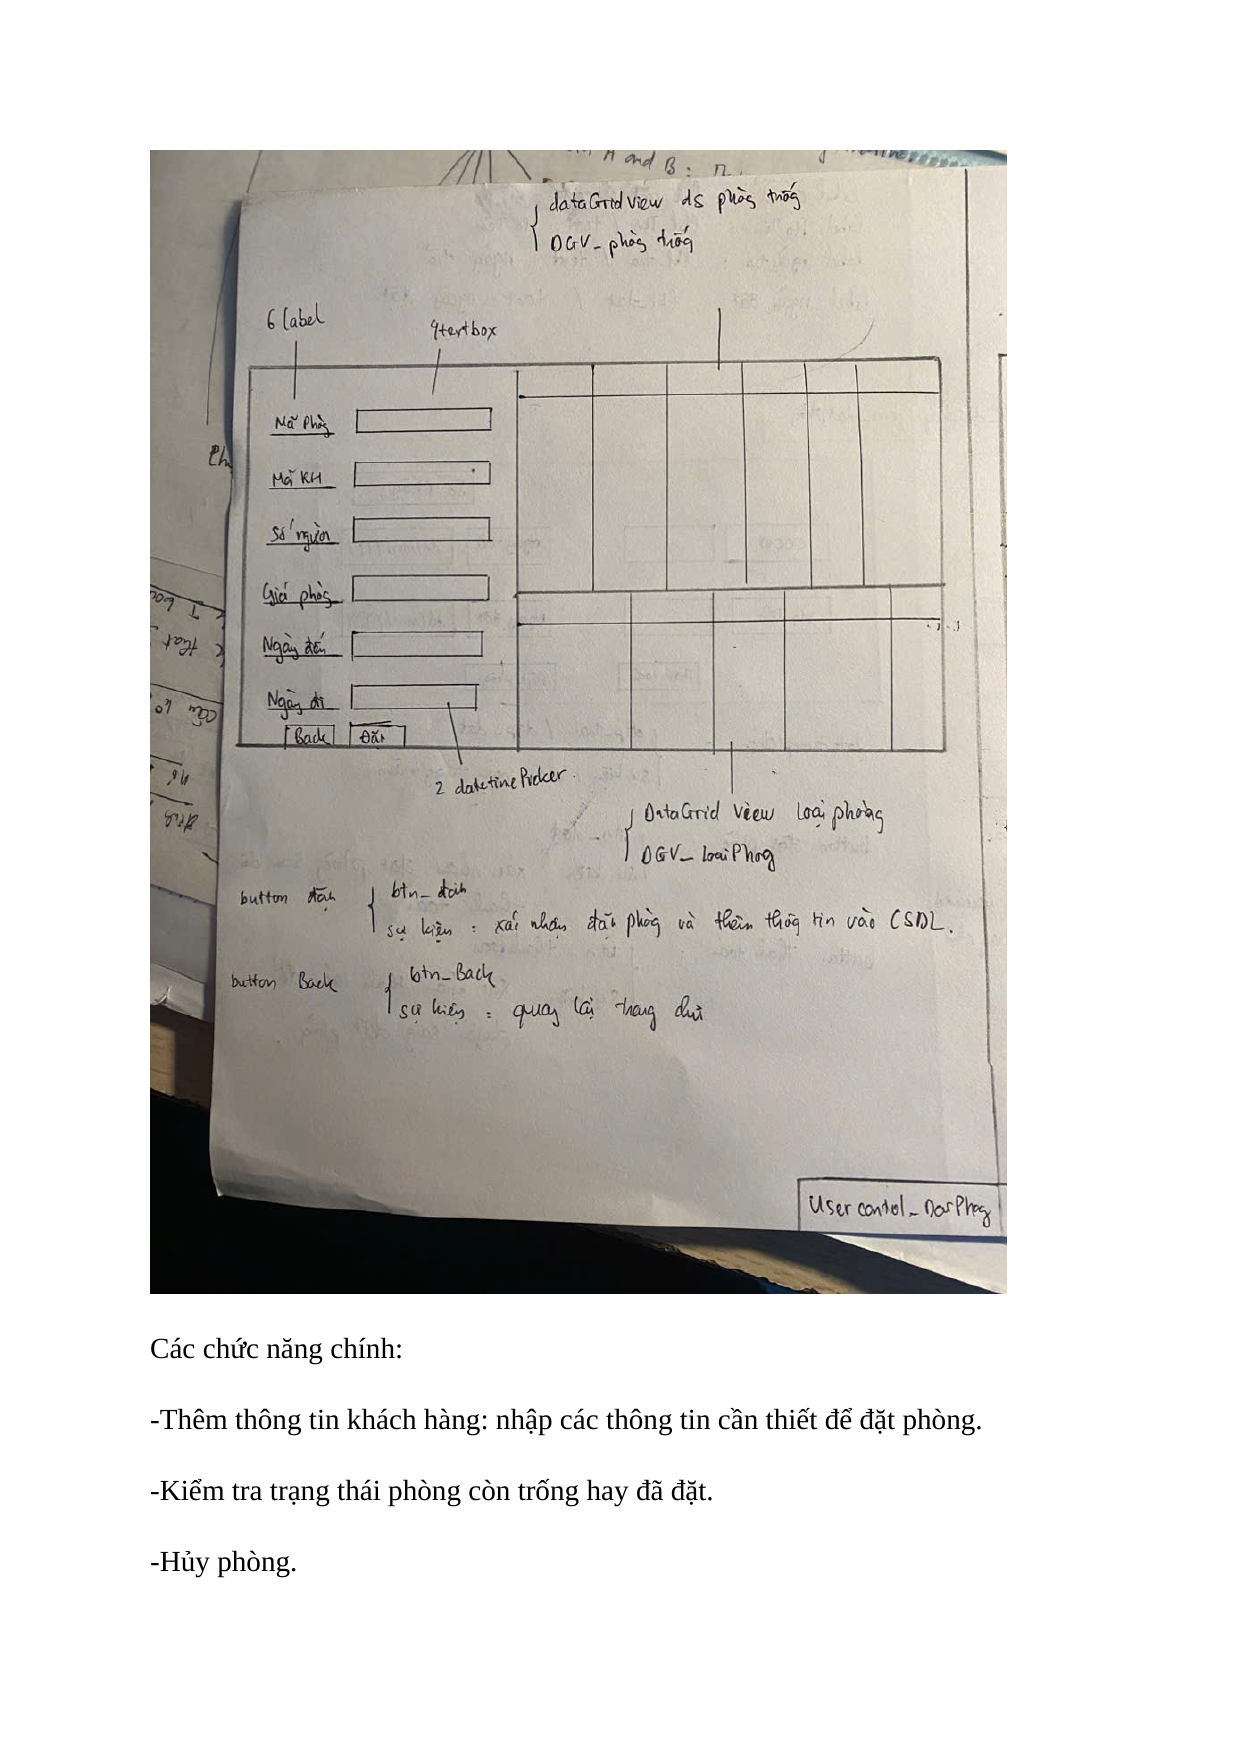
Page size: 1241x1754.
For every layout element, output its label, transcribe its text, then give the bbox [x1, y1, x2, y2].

picture [150, 150, 1007, 1294]
text -Kiểm tra trạng thái phòng còn trống hay đã đặt. [150, 1473, 1090, 1506]
text -Thêm thông tin khách hàng: nhập các thông tin cần thiết để đặt phòng. [150, 1402, 1090, 1435]
text Các chức năng chính: [150, 1331, 1090, 1364]
text -Hủy phòng. [150, 1544, 1090, 1577]
